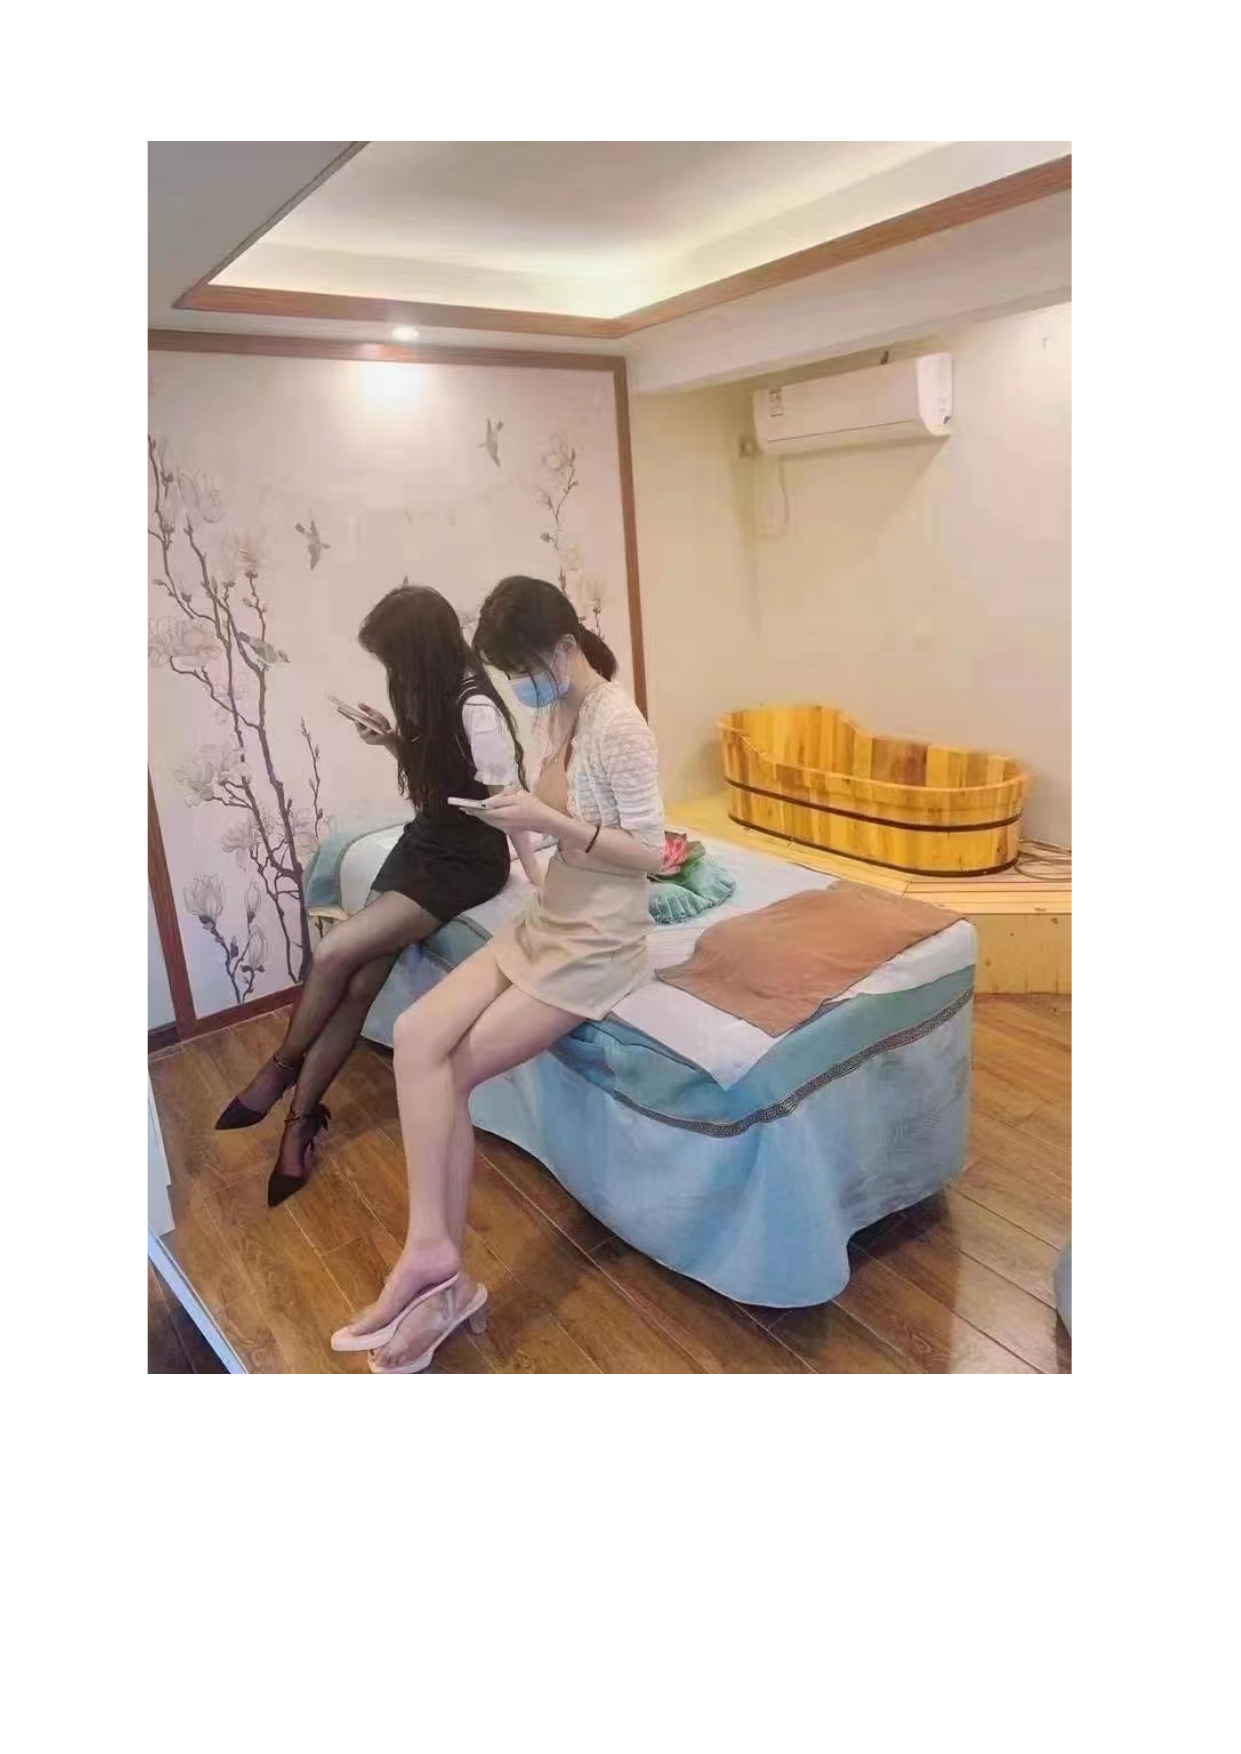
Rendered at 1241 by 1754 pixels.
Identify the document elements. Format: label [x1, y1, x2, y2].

picture [147, 141, 1072, 1374]
